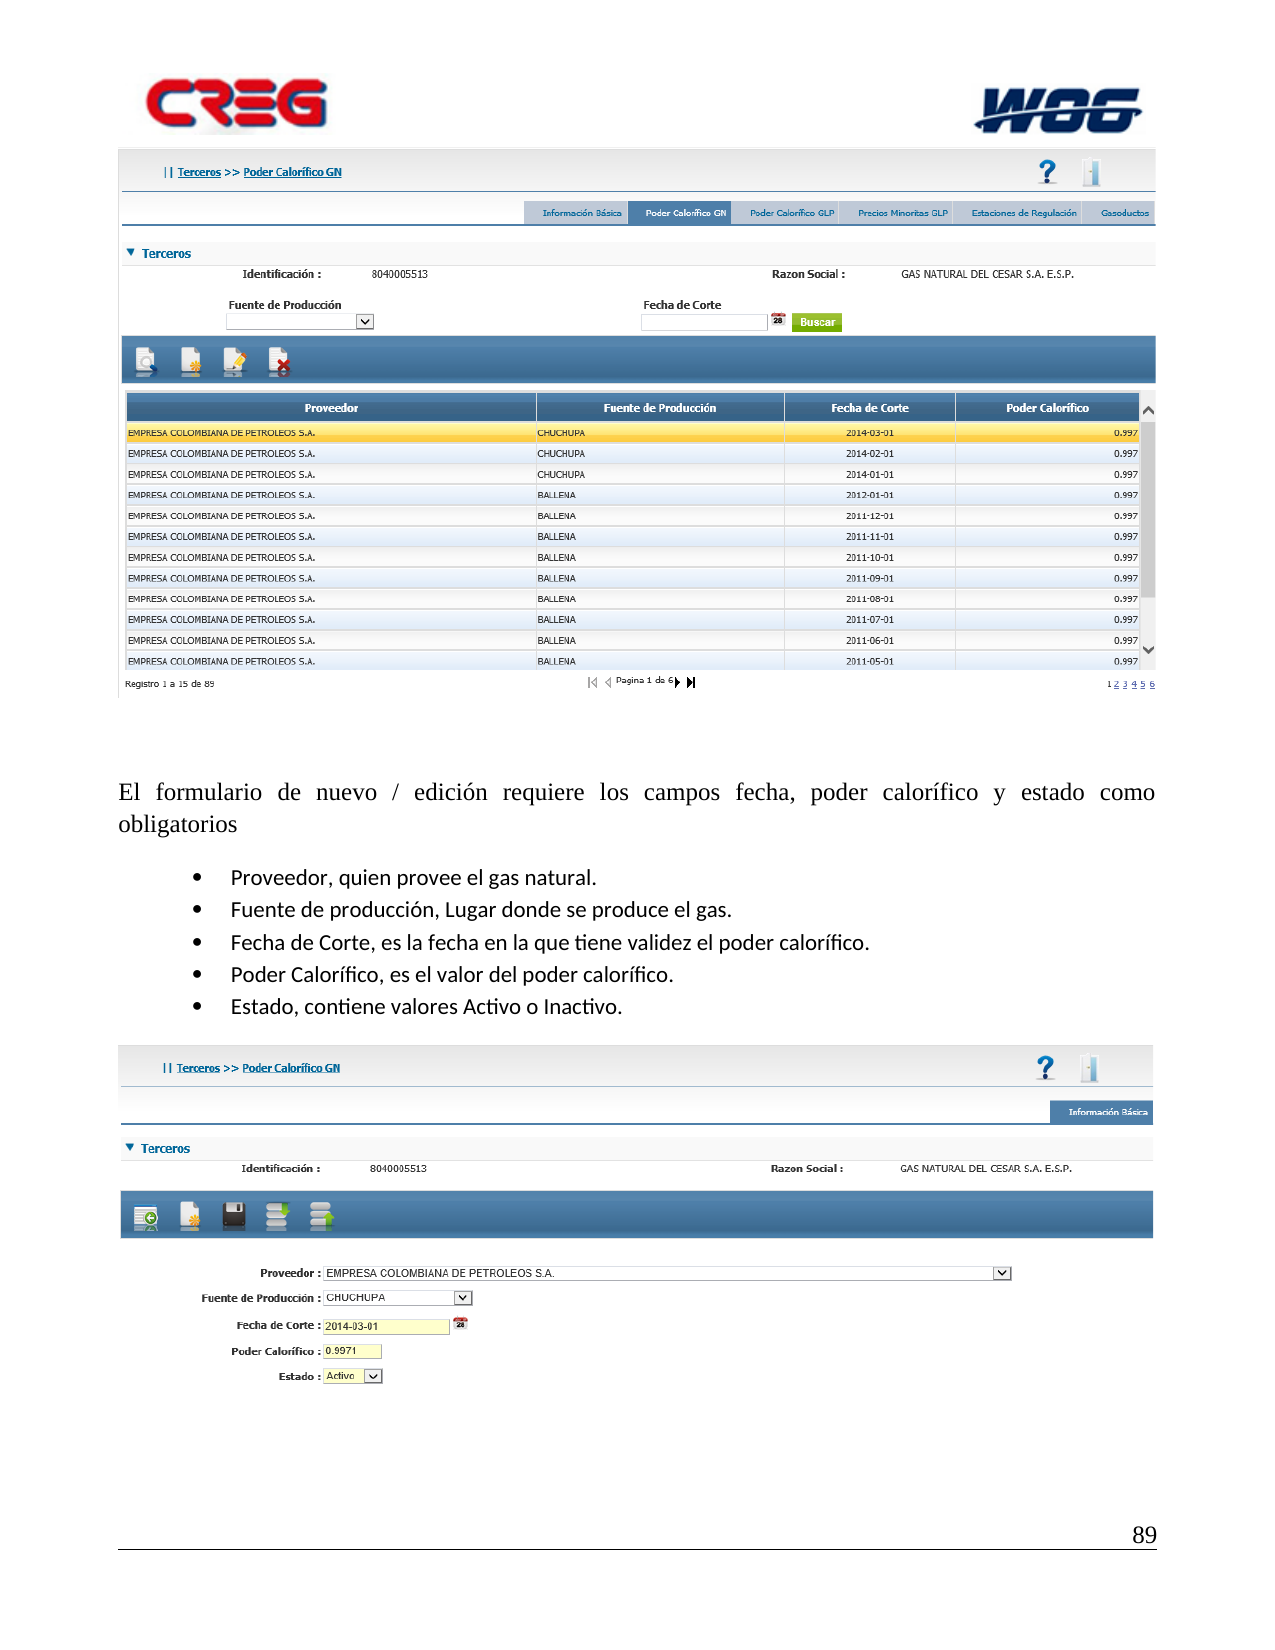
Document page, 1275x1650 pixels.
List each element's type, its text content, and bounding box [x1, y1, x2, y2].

picture [971, 83, 1147, 135]
picture [118, 1045, 1154, 1406]
text El formulario de nuevo / edición requiere los campos fecha, poder calorífico y estado como obligatorios [118, 777, 1157, 838]
list Fecha de Corte, es la fecha en la que tiene validez el poder calorífico. [193, 928, 1157, 956]
list Fuente de producción, Lugar donde se produce el gas. [193, 896, 1157, 924]
list Proveedor, quien provee el gas natural. [193, 863, 1157, 891]
picture [118, 73, 353, 135]
picture [118, 147, 1156, 698]
list Estado, contiene valores Activo o Inactivo. [193, 992, 1157, 1020]
list Poder Calorífico, es el valor del poder calorífico. [193, 960, 1157, 988]
